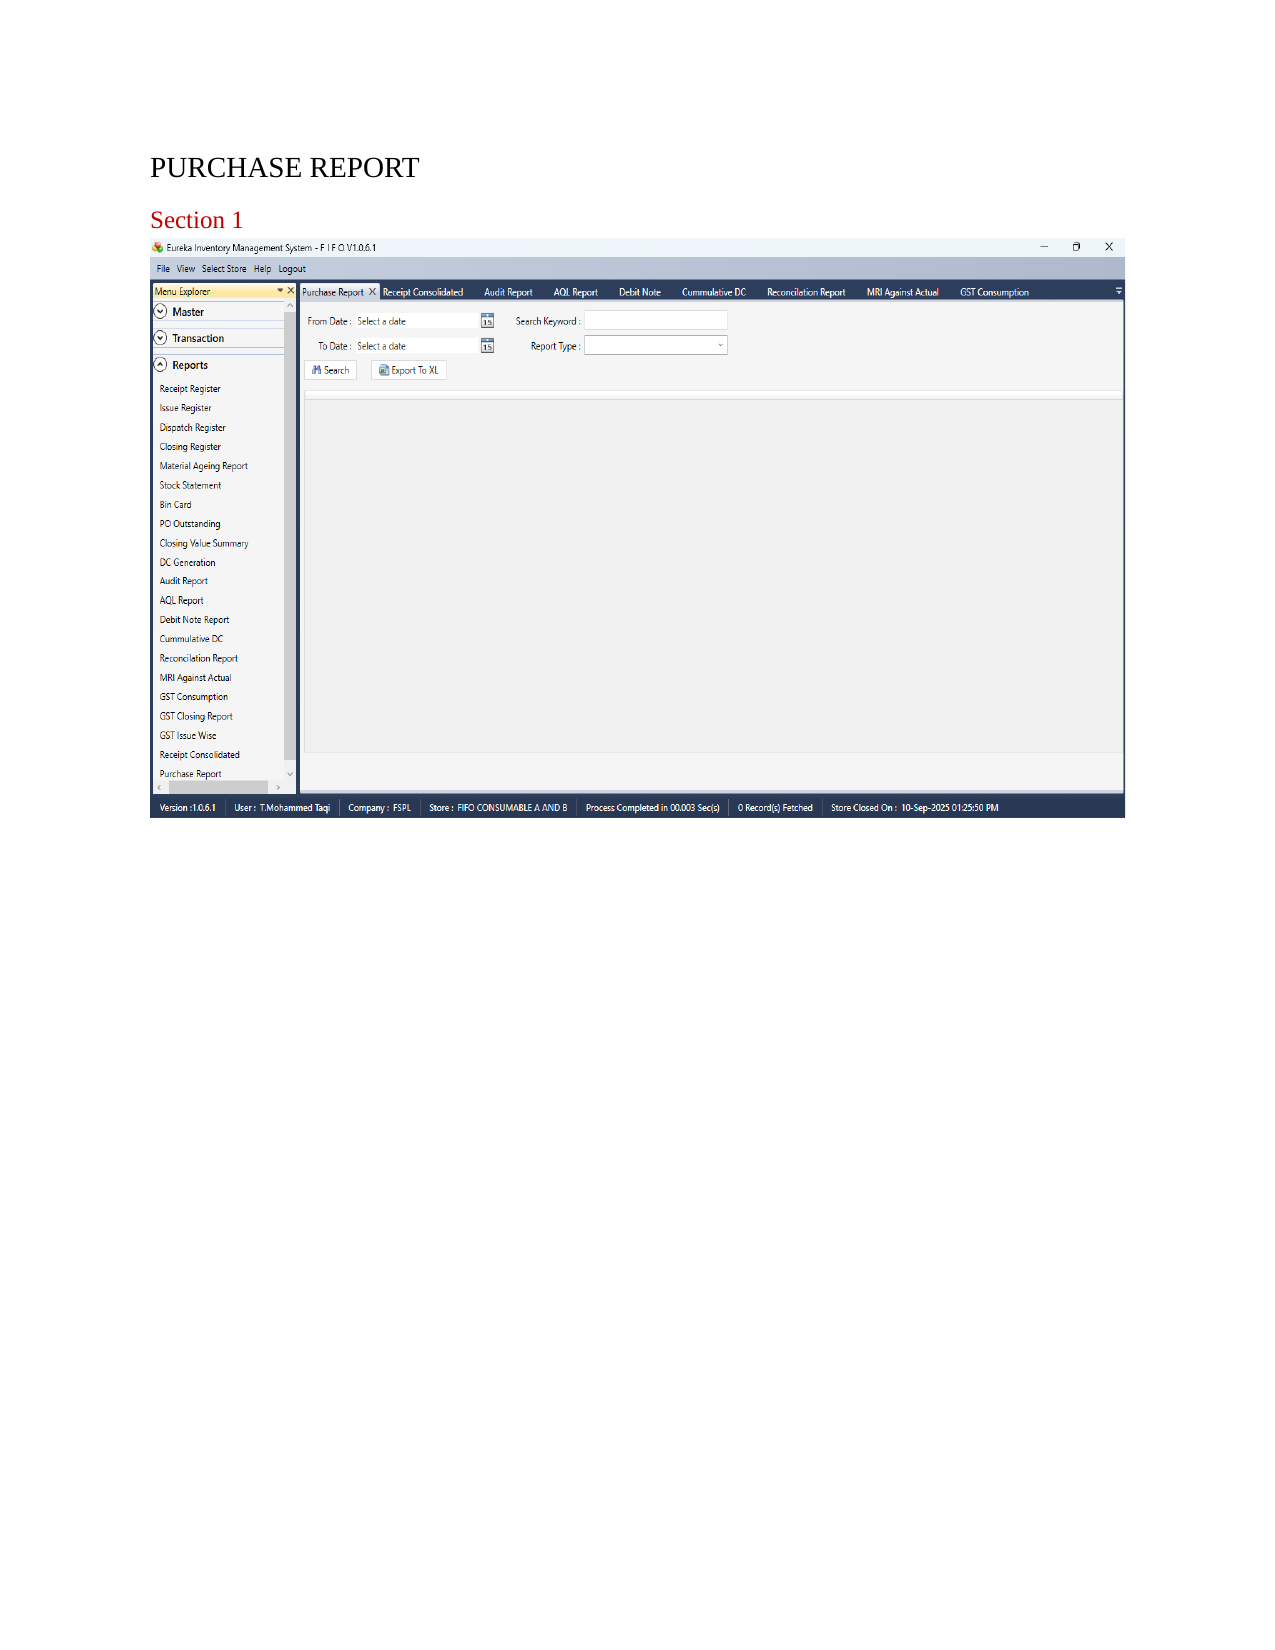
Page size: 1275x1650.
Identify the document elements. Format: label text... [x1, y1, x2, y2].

text Section 1 [150, 205, 1125, 238]
text PURCHASE REPORT [150, 150, 1125, 183]
picture [150, 238, 1125, 818]
